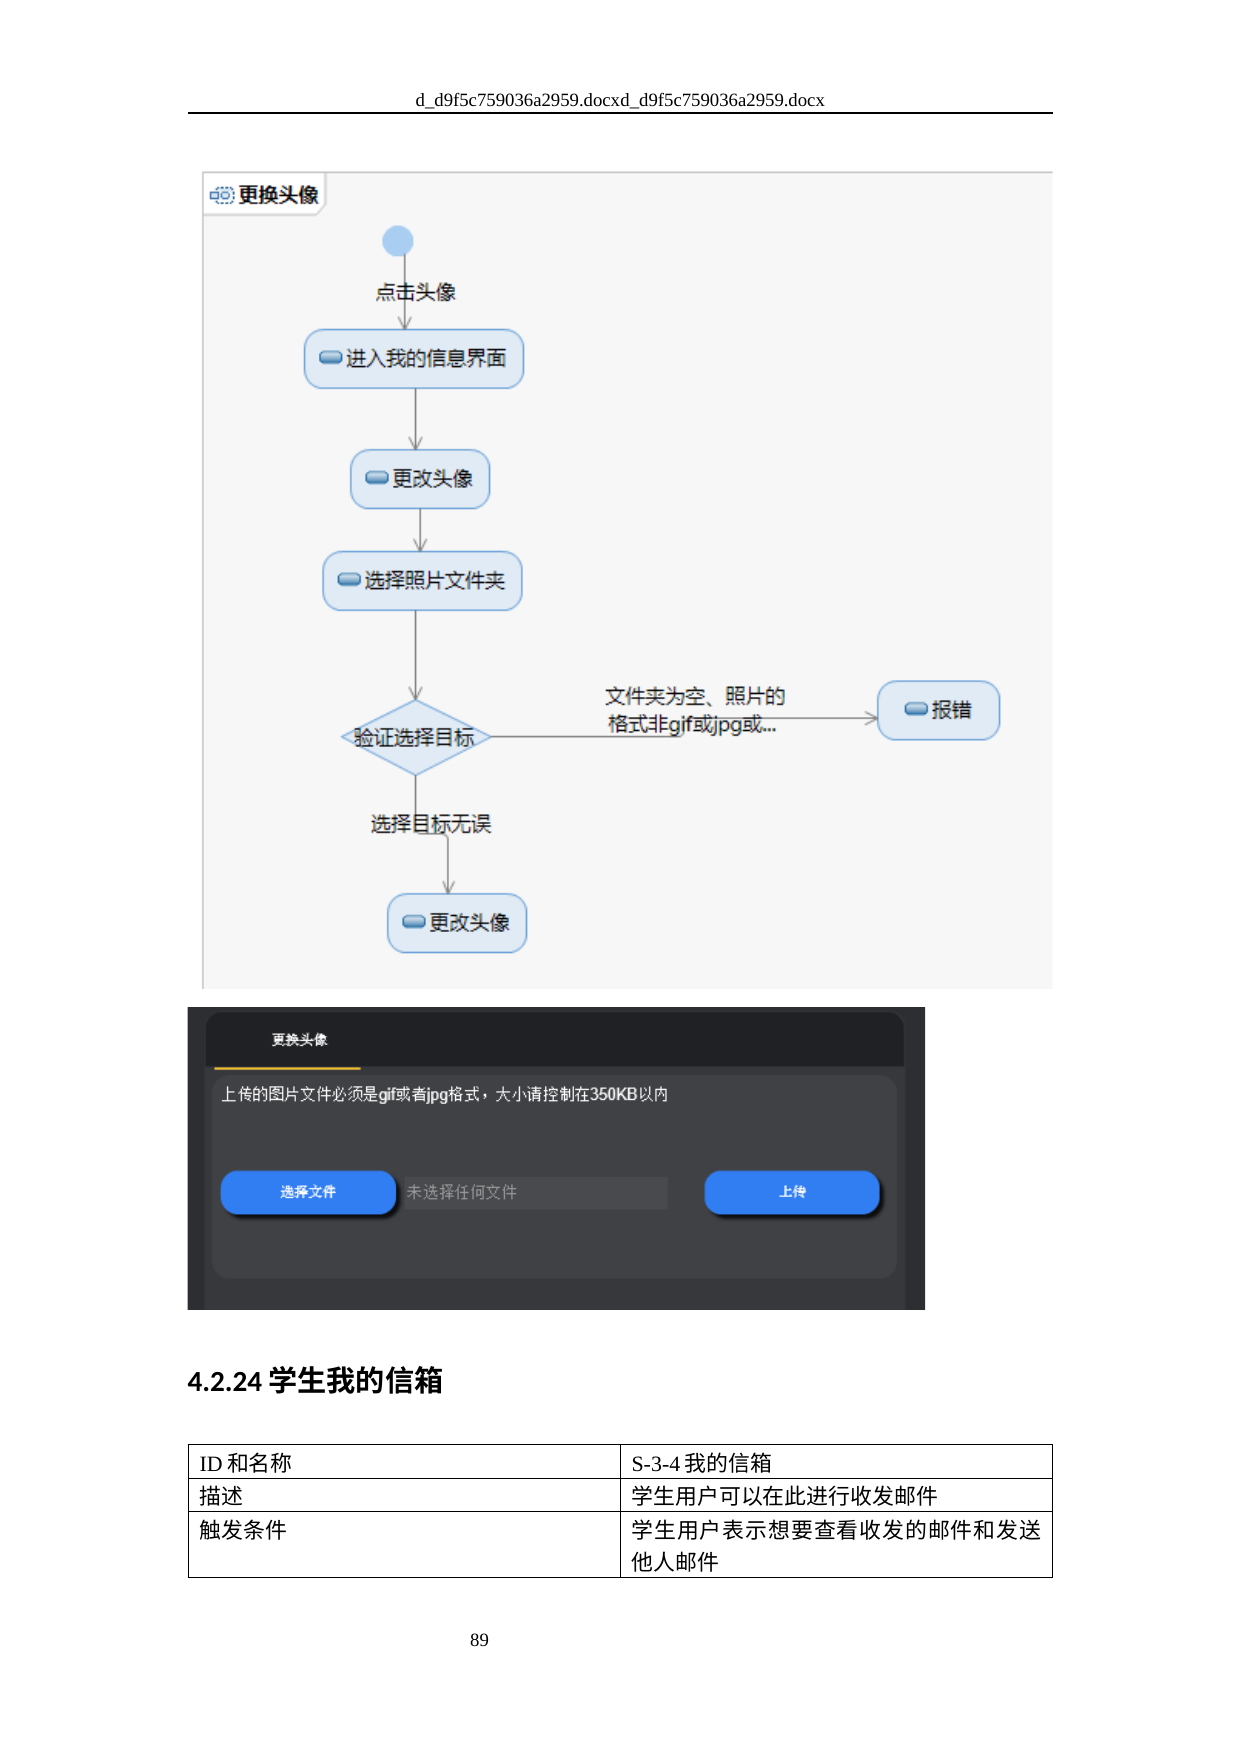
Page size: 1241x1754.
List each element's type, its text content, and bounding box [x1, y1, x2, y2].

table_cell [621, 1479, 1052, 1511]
picture [187, 1007, 926, 1310]
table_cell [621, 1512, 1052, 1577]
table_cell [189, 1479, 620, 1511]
picture [187, 162, 1053, 989]
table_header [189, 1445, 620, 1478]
subtitle 4.2.24学生我的信箱 [187, 1347, 1053, 1412]
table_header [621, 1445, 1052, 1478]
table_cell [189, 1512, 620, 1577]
